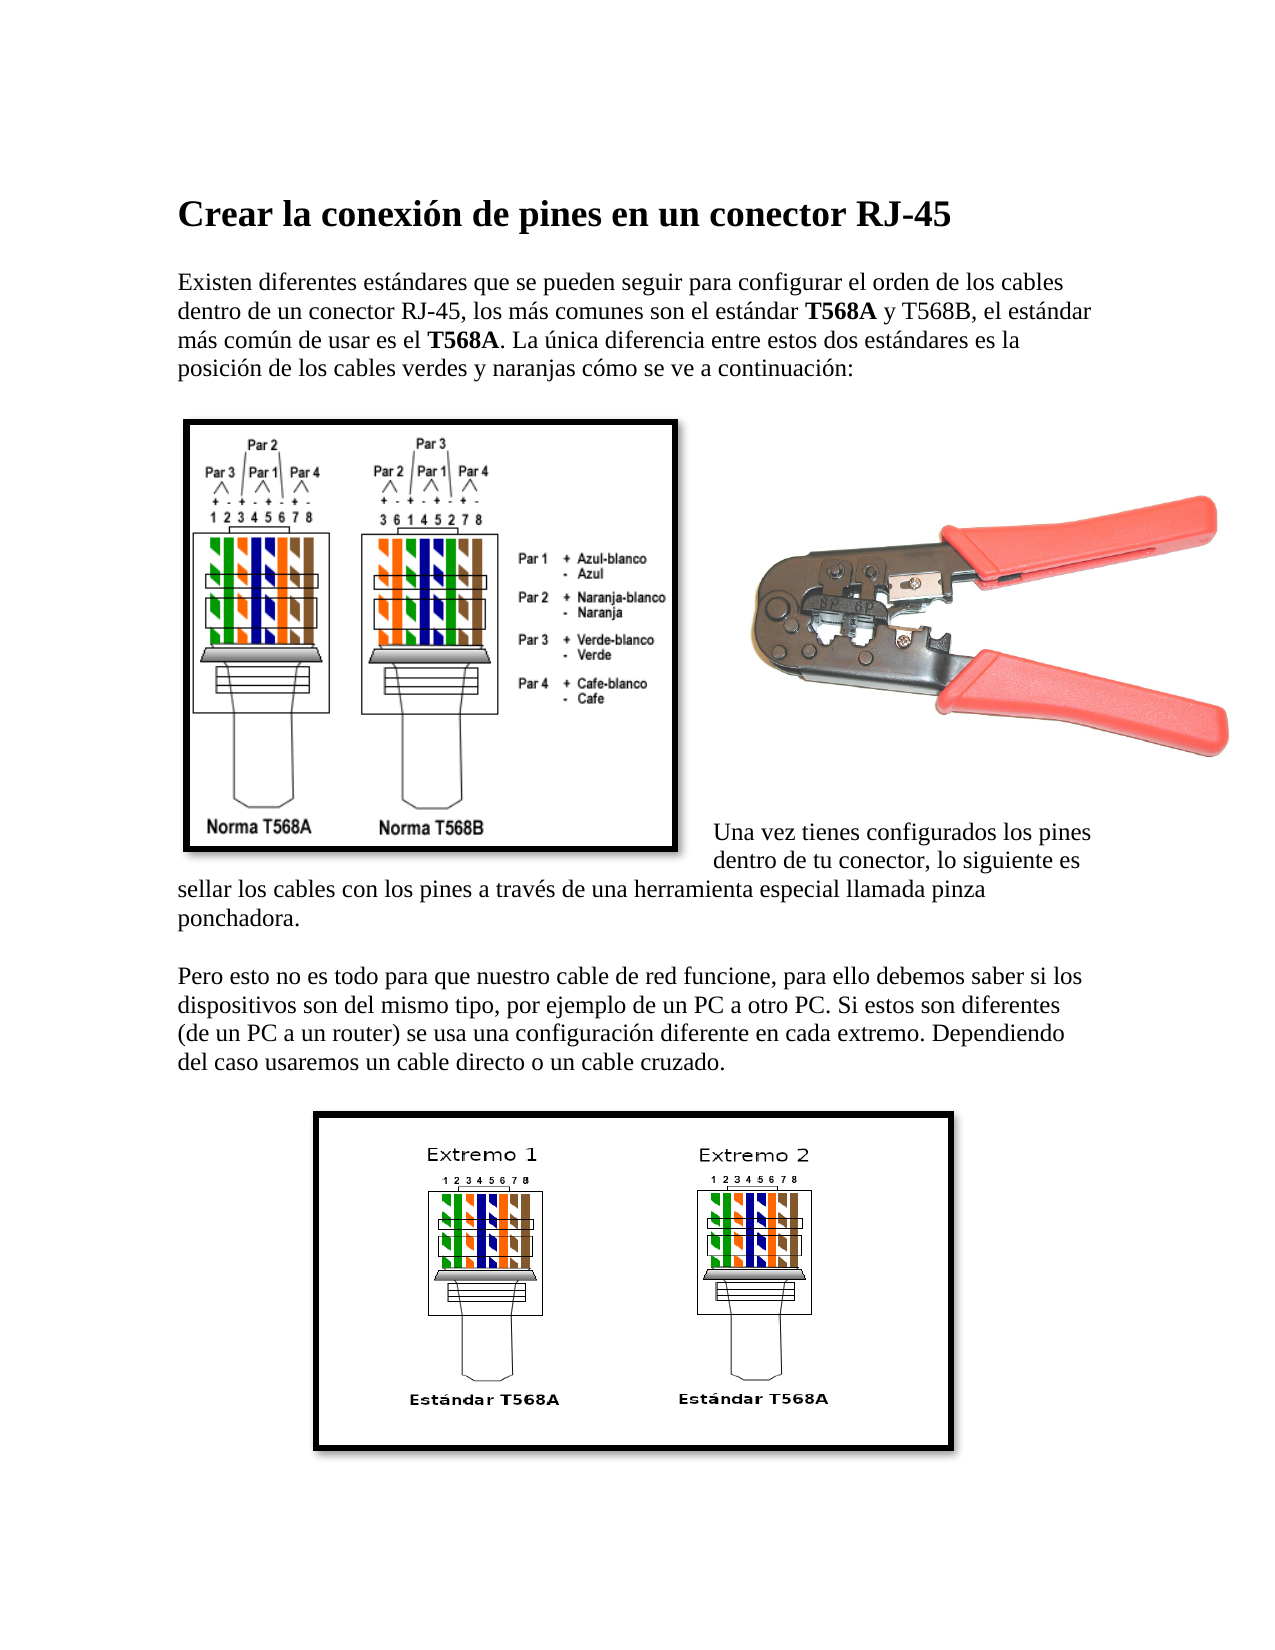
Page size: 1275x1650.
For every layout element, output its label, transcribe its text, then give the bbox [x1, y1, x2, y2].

text Una vez tienes configurados los pines dentro de tu conector, lo siguiente es sellar los cables con los pines a través de una herramienta especial llamada pinza ponchadora. [177, 585, 1098, 932]
subtitle Existen diferentes estándares que se pueden seguir para configurar el orden de los cables dentro de un conector RJ-45, los más comunes son el estándar T568A y T568B, el estándar más común de usar es el T568A. La única diferencia entre estos dos estándares es la posición de los cables verdes y naranjas cómo se ve a continuación: [177, 267, 1098, 382]
text Pero esto no es todo para que nuestro cable de red funcione, para ello debemos saber si los dispositivos son del mismo tipo, por ejemplo de un PC a otro PC. Si estos son diferentes (de un PC a un router) se usa una configuración diferente en cada extremo. Dependiendo del caso usaremos un cable directo o un cable cruzado. [177, 961, 1098, 1076]
subtitle Crear la conexión de pines en un conector RJ-45 [177, 192, 1098, 235]
picture [190, 425, 672, 846]
picture [738, 485, 1236, 764]
picture [319, 1118, 948, 1445]
